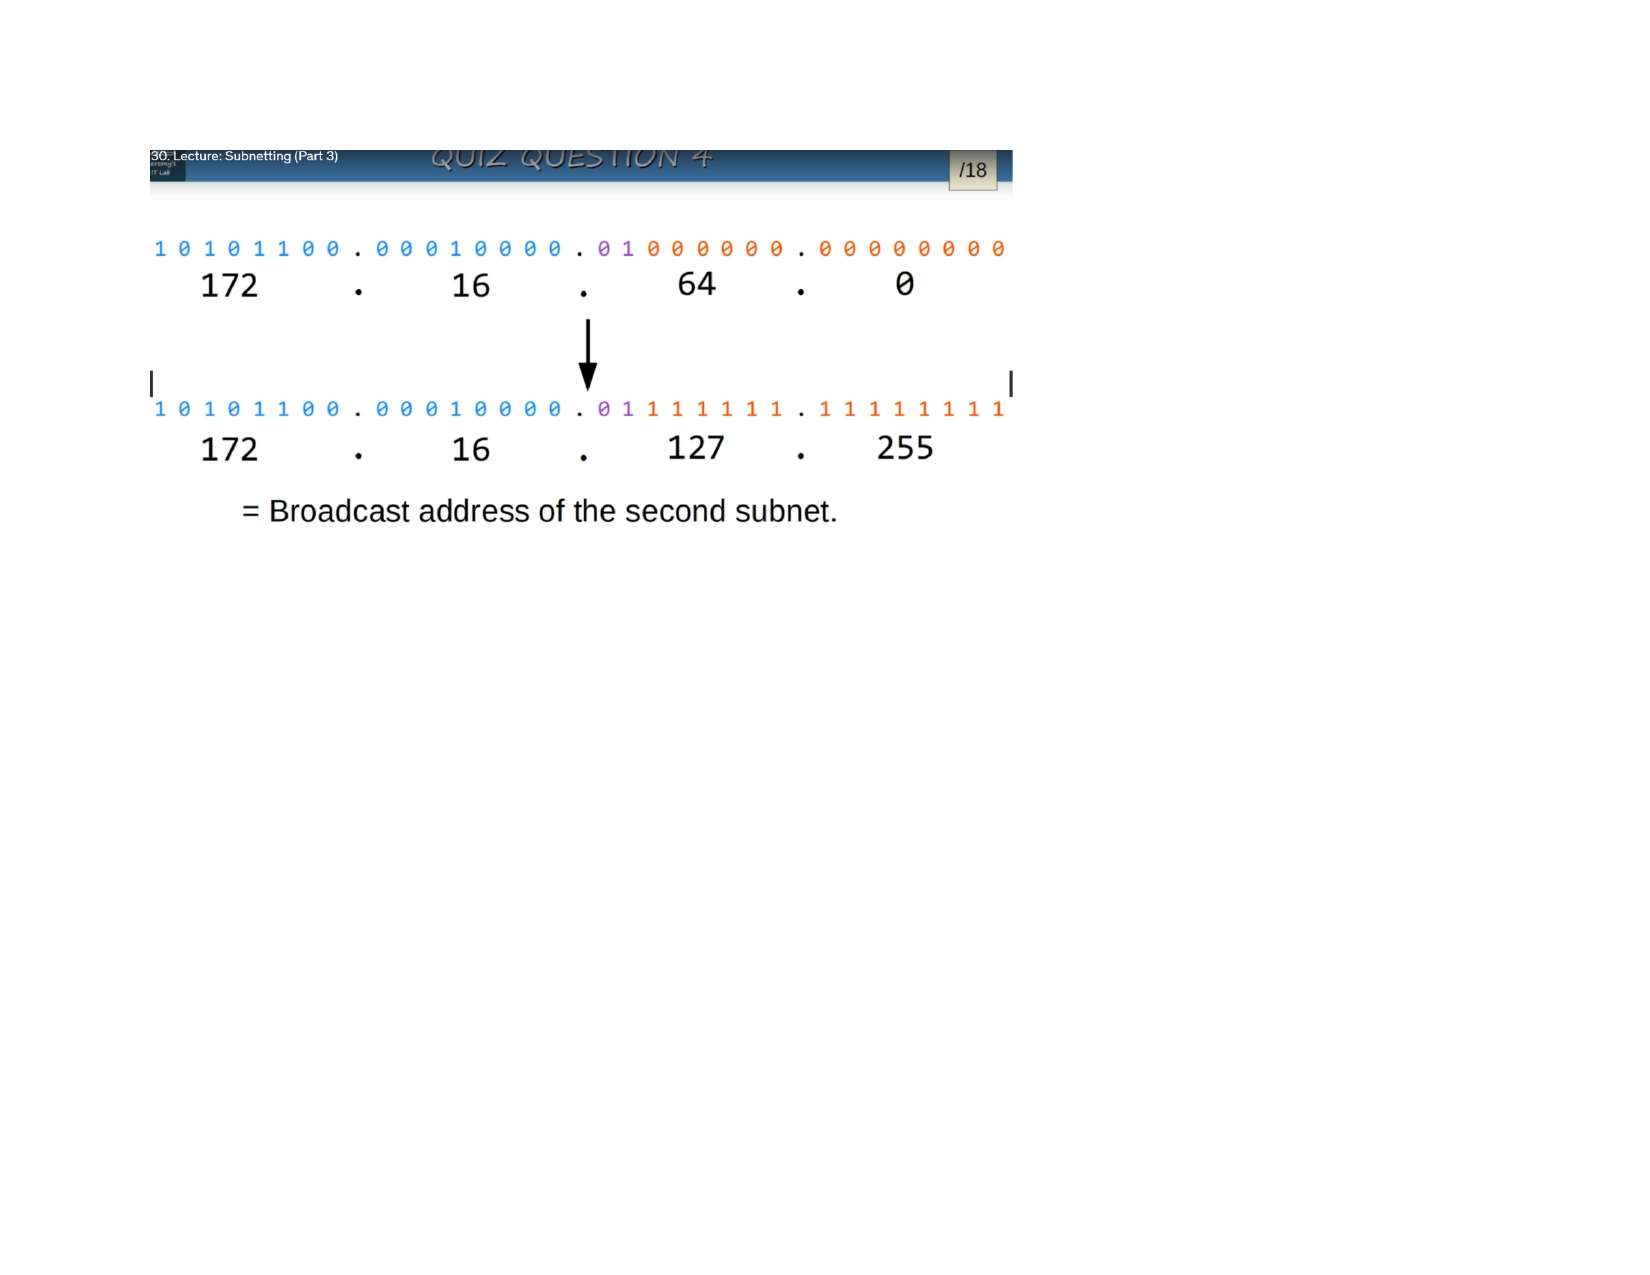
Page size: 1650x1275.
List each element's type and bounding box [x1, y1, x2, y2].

picture [150, 150, 1013, 529]
